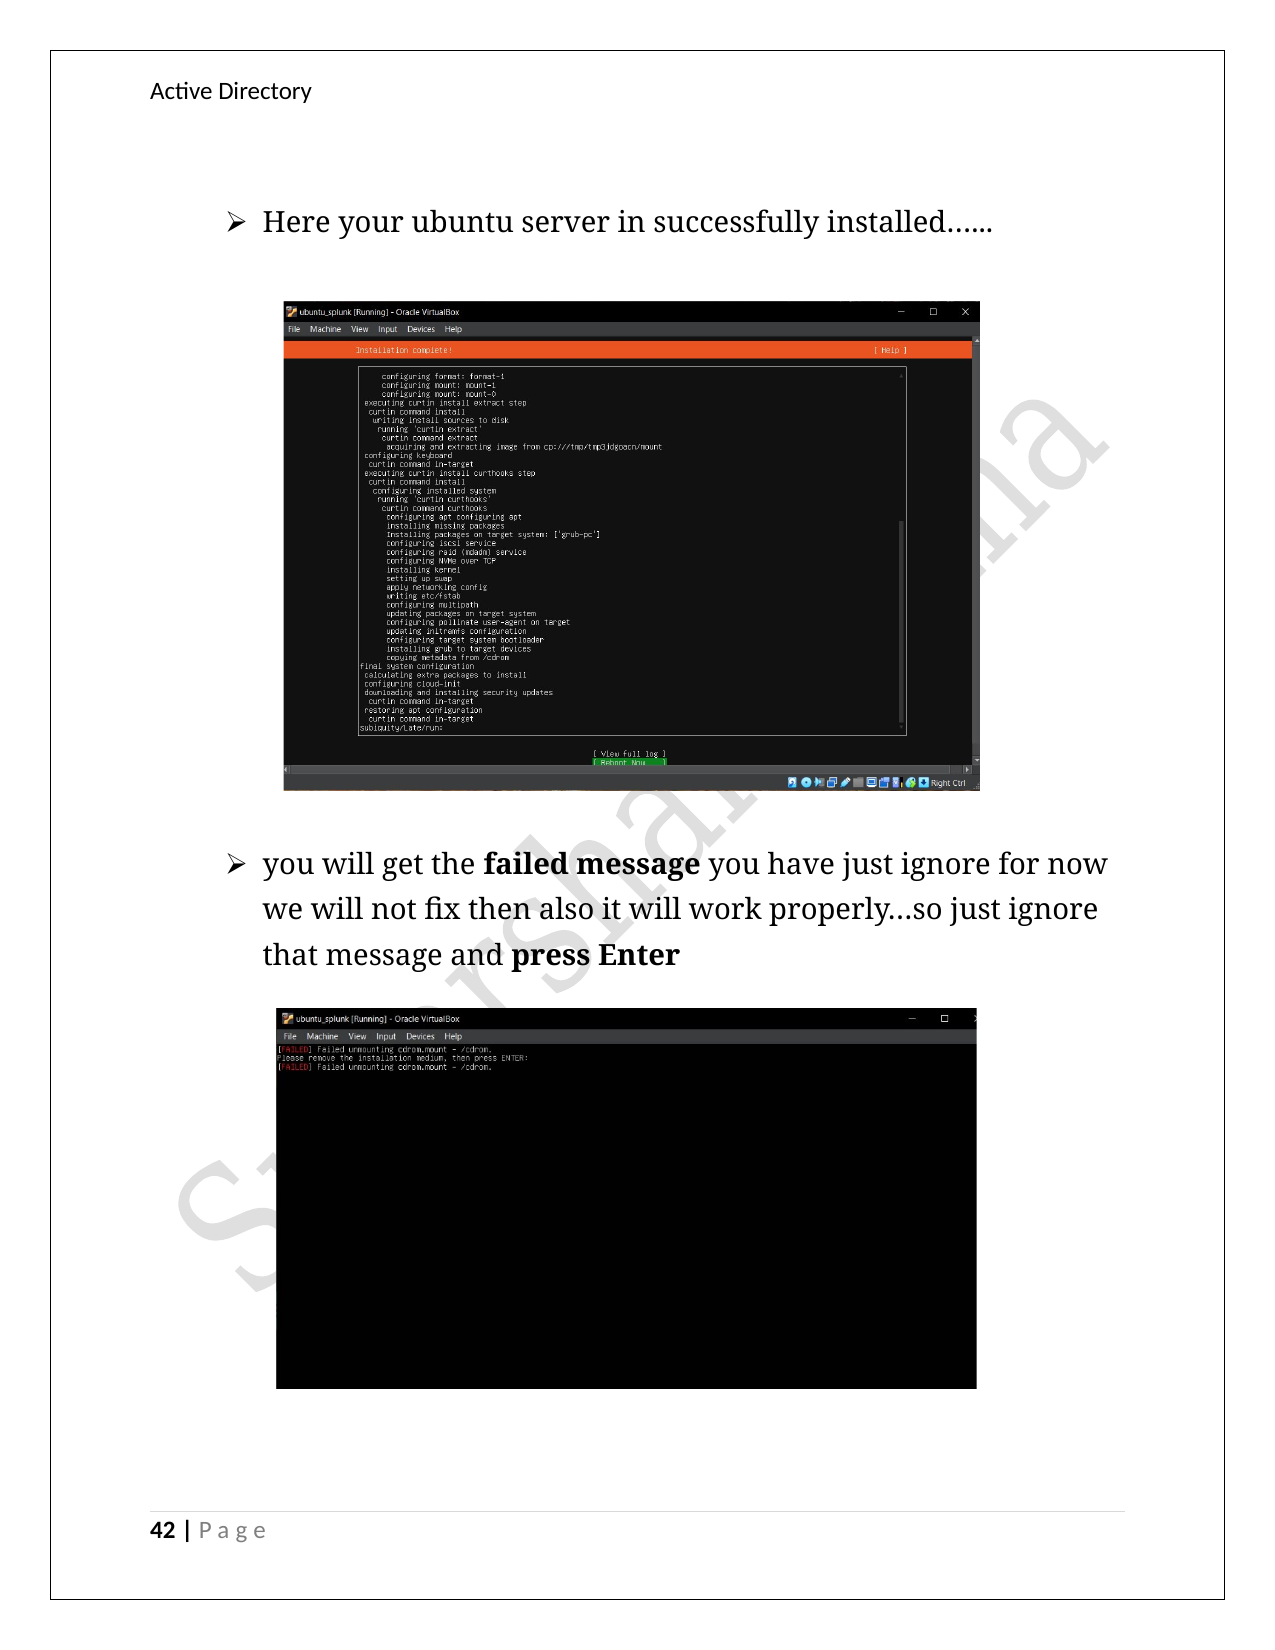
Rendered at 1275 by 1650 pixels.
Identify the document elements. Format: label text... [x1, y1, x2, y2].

picture [283, 301, 980, 791]
picture [276, 1008, 977, 1389]
list you will get the failed message you have just ignore for now we will not fix then also it will work properly…so just ignore that message and press Enter [225, 843, 1125, 974]
list Here your ubuntu server in successfully installed…... [225, 202, 1125, 241]
